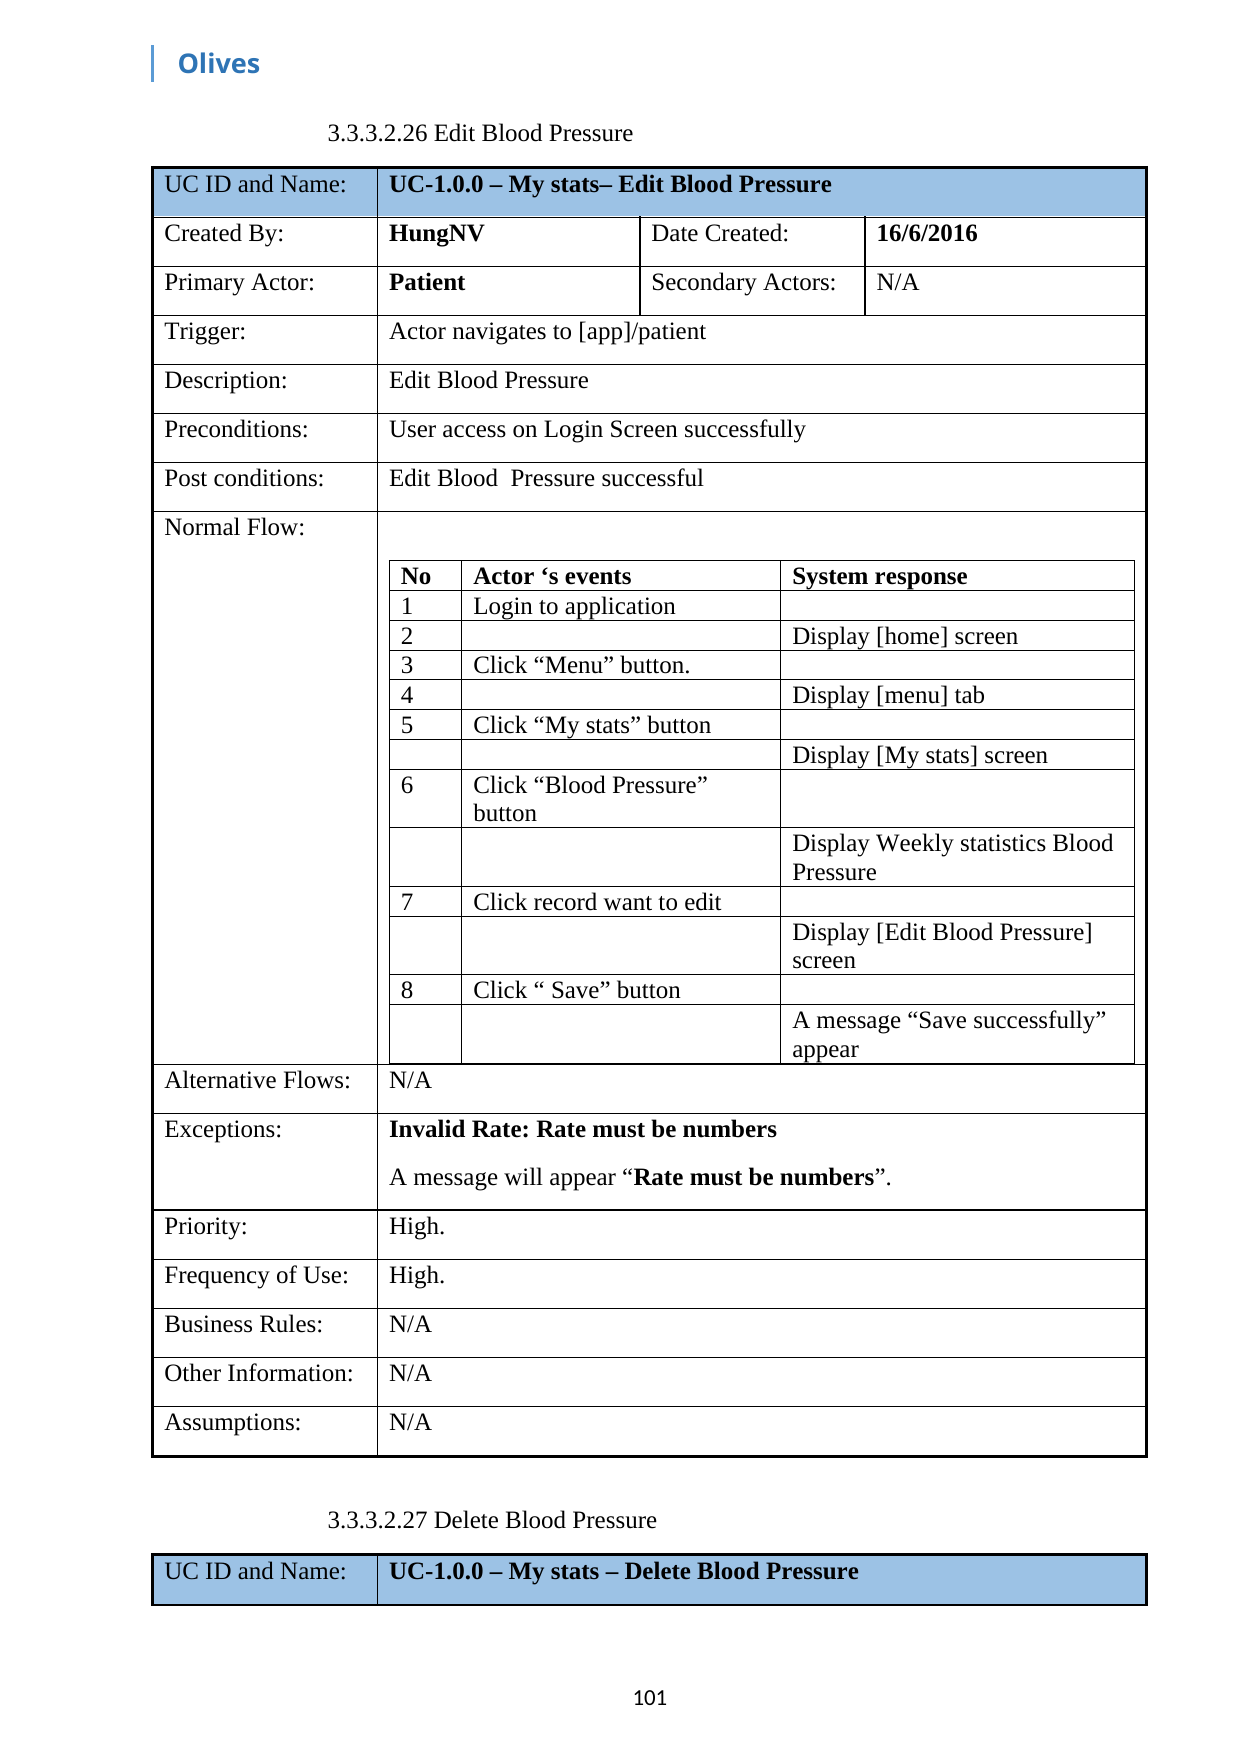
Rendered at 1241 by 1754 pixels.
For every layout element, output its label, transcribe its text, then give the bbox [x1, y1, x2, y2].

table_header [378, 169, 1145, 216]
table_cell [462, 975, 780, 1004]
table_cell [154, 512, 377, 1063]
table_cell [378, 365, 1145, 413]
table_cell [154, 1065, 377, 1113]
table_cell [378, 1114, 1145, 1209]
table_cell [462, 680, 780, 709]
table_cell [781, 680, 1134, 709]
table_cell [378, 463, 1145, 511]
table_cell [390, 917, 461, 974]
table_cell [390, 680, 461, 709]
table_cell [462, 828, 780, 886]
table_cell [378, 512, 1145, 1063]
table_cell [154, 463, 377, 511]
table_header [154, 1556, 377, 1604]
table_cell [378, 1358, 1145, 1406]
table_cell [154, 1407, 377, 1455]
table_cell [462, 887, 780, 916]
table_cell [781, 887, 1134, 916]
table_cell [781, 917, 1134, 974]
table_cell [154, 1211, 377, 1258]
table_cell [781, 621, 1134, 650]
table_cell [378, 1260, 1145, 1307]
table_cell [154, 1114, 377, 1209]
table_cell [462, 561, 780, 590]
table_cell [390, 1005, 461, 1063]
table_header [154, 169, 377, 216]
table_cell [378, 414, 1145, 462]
text 3.3.3.2.26 Edit Blood Pressure [252, 118, 1122, 147]
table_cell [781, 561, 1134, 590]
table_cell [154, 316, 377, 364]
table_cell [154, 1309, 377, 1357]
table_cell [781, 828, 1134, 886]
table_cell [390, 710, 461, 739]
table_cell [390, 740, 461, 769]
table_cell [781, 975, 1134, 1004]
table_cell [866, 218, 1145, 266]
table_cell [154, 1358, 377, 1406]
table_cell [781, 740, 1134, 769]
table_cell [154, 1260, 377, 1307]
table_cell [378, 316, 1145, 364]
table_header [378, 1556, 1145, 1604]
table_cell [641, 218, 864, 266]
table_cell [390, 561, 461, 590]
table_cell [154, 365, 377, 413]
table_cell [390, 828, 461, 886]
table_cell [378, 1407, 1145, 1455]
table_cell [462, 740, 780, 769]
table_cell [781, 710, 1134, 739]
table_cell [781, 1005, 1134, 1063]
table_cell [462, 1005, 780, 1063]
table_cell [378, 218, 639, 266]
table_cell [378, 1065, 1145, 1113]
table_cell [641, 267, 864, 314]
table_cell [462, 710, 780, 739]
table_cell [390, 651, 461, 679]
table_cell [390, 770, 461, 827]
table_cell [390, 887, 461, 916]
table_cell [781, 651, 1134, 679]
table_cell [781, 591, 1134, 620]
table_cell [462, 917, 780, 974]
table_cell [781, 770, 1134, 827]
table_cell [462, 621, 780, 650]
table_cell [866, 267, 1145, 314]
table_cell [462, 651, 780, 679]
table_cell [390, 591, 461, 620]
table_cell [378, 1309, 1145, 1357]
text 3.3.3.2.27 Delete Blood Pressure [252, 1506, 1122, 1534]
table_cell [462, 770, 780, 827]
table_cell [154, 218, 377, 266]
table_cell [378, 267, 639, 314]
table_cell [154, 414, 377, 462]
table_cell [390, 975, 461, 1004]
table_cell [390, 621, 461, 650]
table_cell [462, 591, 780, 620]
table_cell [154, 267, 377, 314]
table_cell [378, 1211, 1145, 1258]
